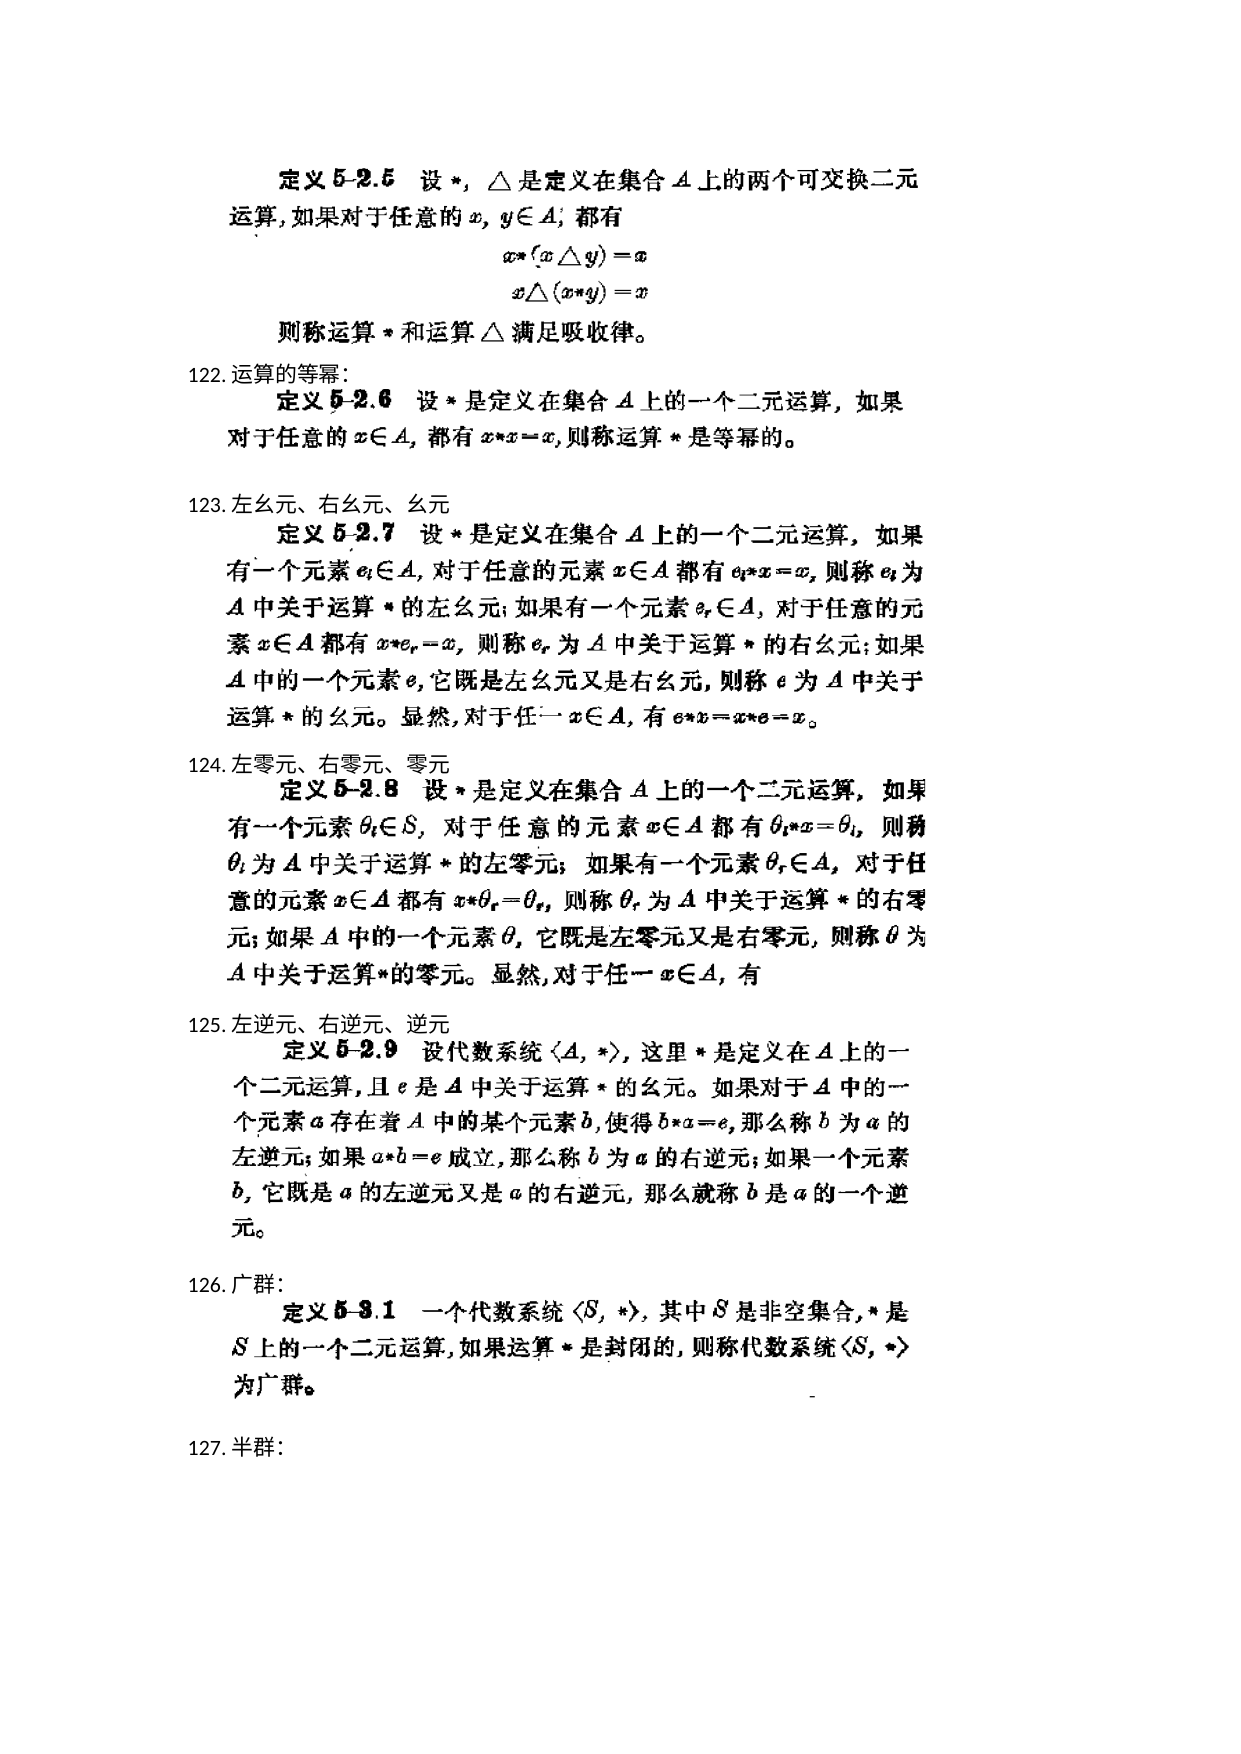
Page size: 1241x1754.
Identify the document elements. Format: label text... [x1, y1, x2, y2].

picture [225, 519, 930, 732]
list 左逆元、右逆元、逆元 [187, 1007, 1053, 1039]
list 半群： [187, 1429, 1053, 1462]
list 左幺元、右幺元、幺元 [187, 487, 1053, 519]
picture [225, 1039, 914, 1242]
picture [225, 162, 921, 345]
picture [225, 779, 926, 987]
picture [225, 1299, 913, 1402]
list 运算的等幂： [187, 357, 1053, 389]
list 左零元、右零元、零元 [187, 747, 1053, 779]
list 广群： [187, 1267, 1053, 1299]
picture [225, 389, 905, 476]
